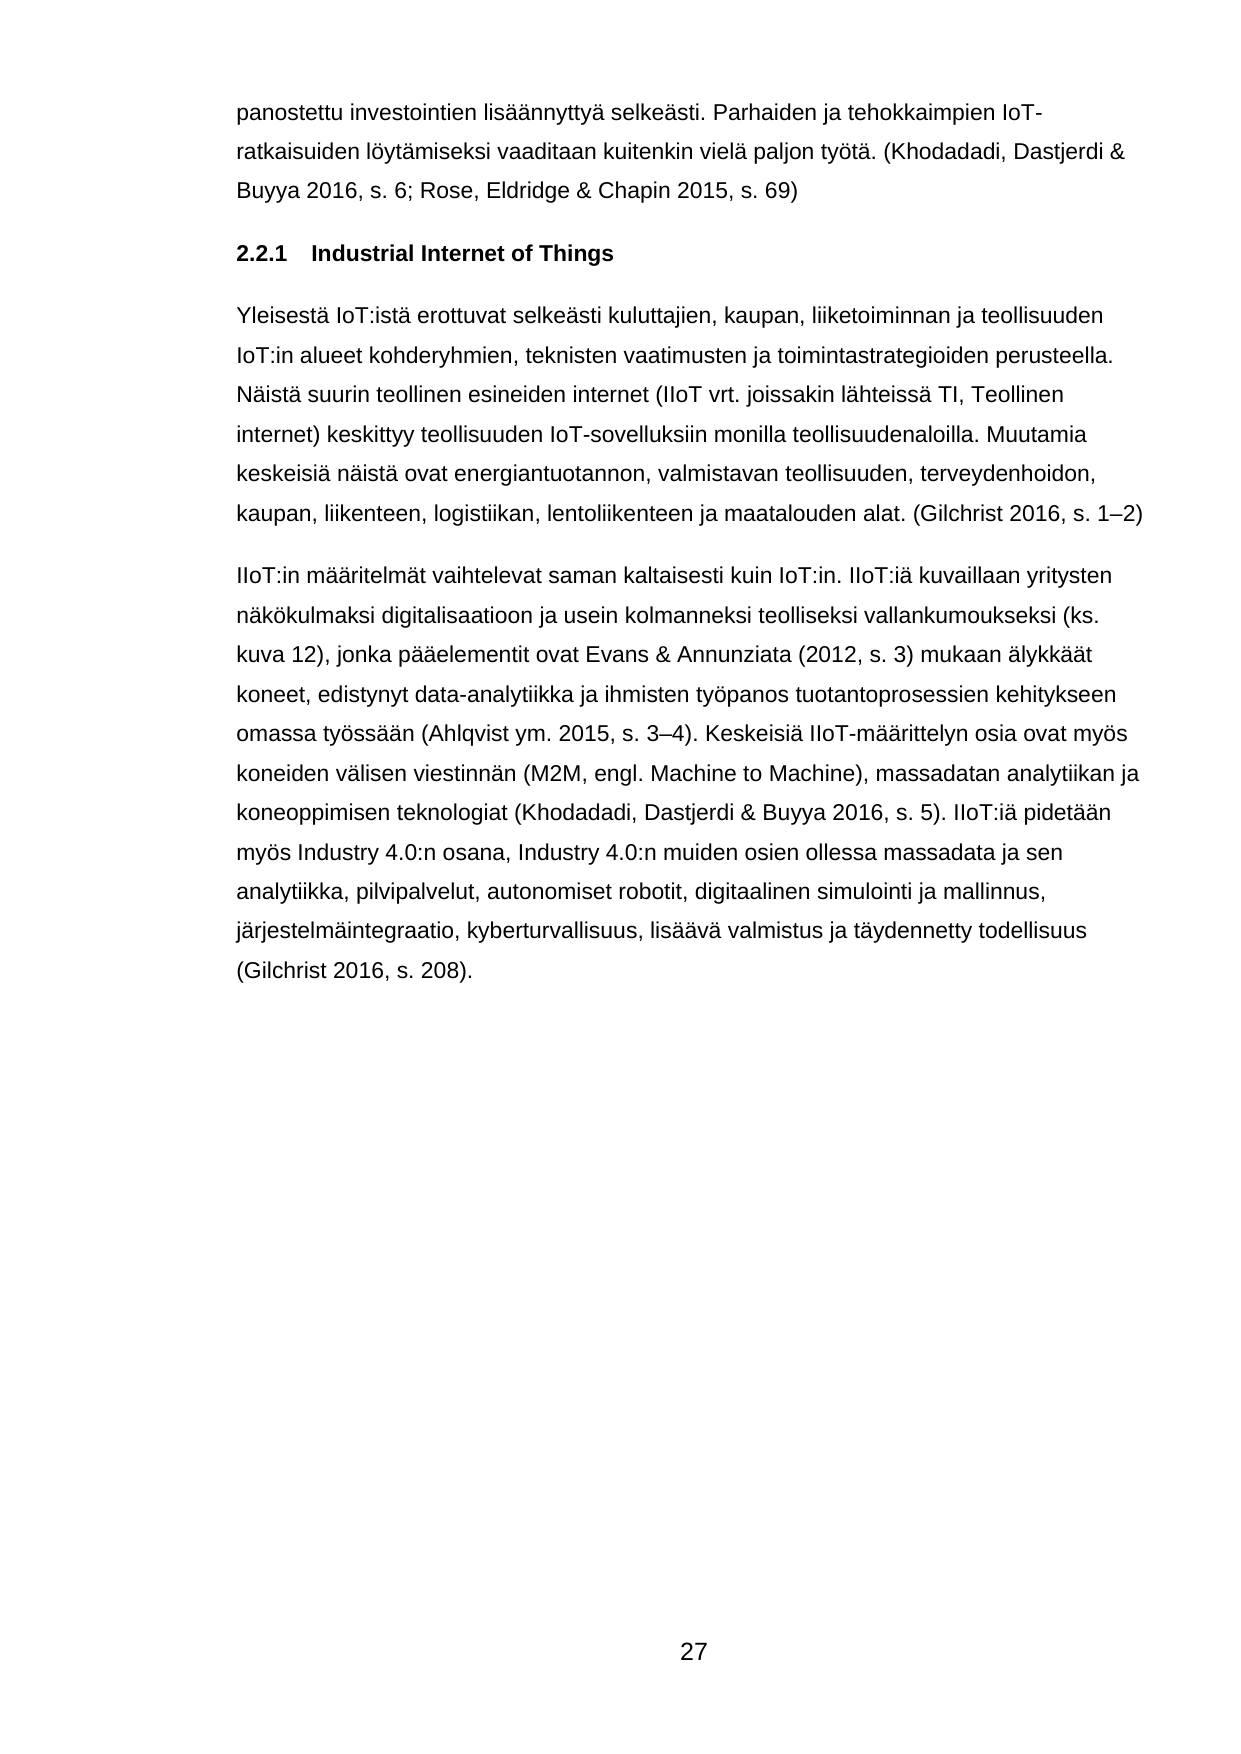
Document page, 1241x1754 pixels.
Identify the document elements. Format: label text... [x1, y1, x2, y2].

subtitle Industrial Internet of Things [236, 240, 1152, 266]
text IIoT:in määritelmät vaihtelevat saman kaltaisesti kuin IoT:in. IIoT:iä kuvaillaan yritysten näkökulmaksi digitalisaatioon ja usein kolmanneksi teolliseksi vallankumoukseksi (ks. kuva 12), jonka pääelementit ovat Evans & Annunziata (2012, s. 3) mukaan älykkäät koneet, edistynyt data-analytiikka ja ihmisten työpanos tuotantoprosessien kehitykseen omassa työssään (Ahlqvist ym. 2015, s. 3–4). Keskeisiä IIoT-määrittelyn osia ovat myös koneiden välisen viestinnän (M2M, engl. Machine to Machine), massadatan analytiikan ja koneoppimisen teknologiat (Khodadadi, Dastjerdi & Buyya 2016, s. 5). IIoT:iä pidetään myös Industry 4.0:n osana, Industry 4.0:n muiden osien ollessa massadata ja sen analytiikka, pilvipalvelut, autonomiset robotit, digitaalinen simulointi ja mallinnus, järjestelmäintegraatio, kyberturvallisuus, lisäävä valmistus ja täydennetty todellisuus (Gilchrist 2016, s. 208). [236, 562, 1152, 983]
text Yleisestä IoT:istä erottuvat selkeästi kuluttajien, kaupan, liiketoiminnan ja teollisuuden IoT:in alueet kohderyhmien, teknisten vaatimusten ja toimintastrategioiden perusteella. Näistä suurin teollinen esineiden internet (IIoT vrt. joissakin lähteissä TI, Teollinen internet) keskittyy teollisuuden IoT-sovelluksiin monilla teollisuudenaloilla. Muutamia keskeisiä näistä ovat energiantuotannon, valmistavan teollisuuden, terveydenhoidon, kaupan, liikenteen, logistiikan, lentoliikenteen ja maatalouden alat. (Gilchrist 2016, s. 1–2) [236, 302, 1152, 526]
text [236, 98, 1152, 204]
